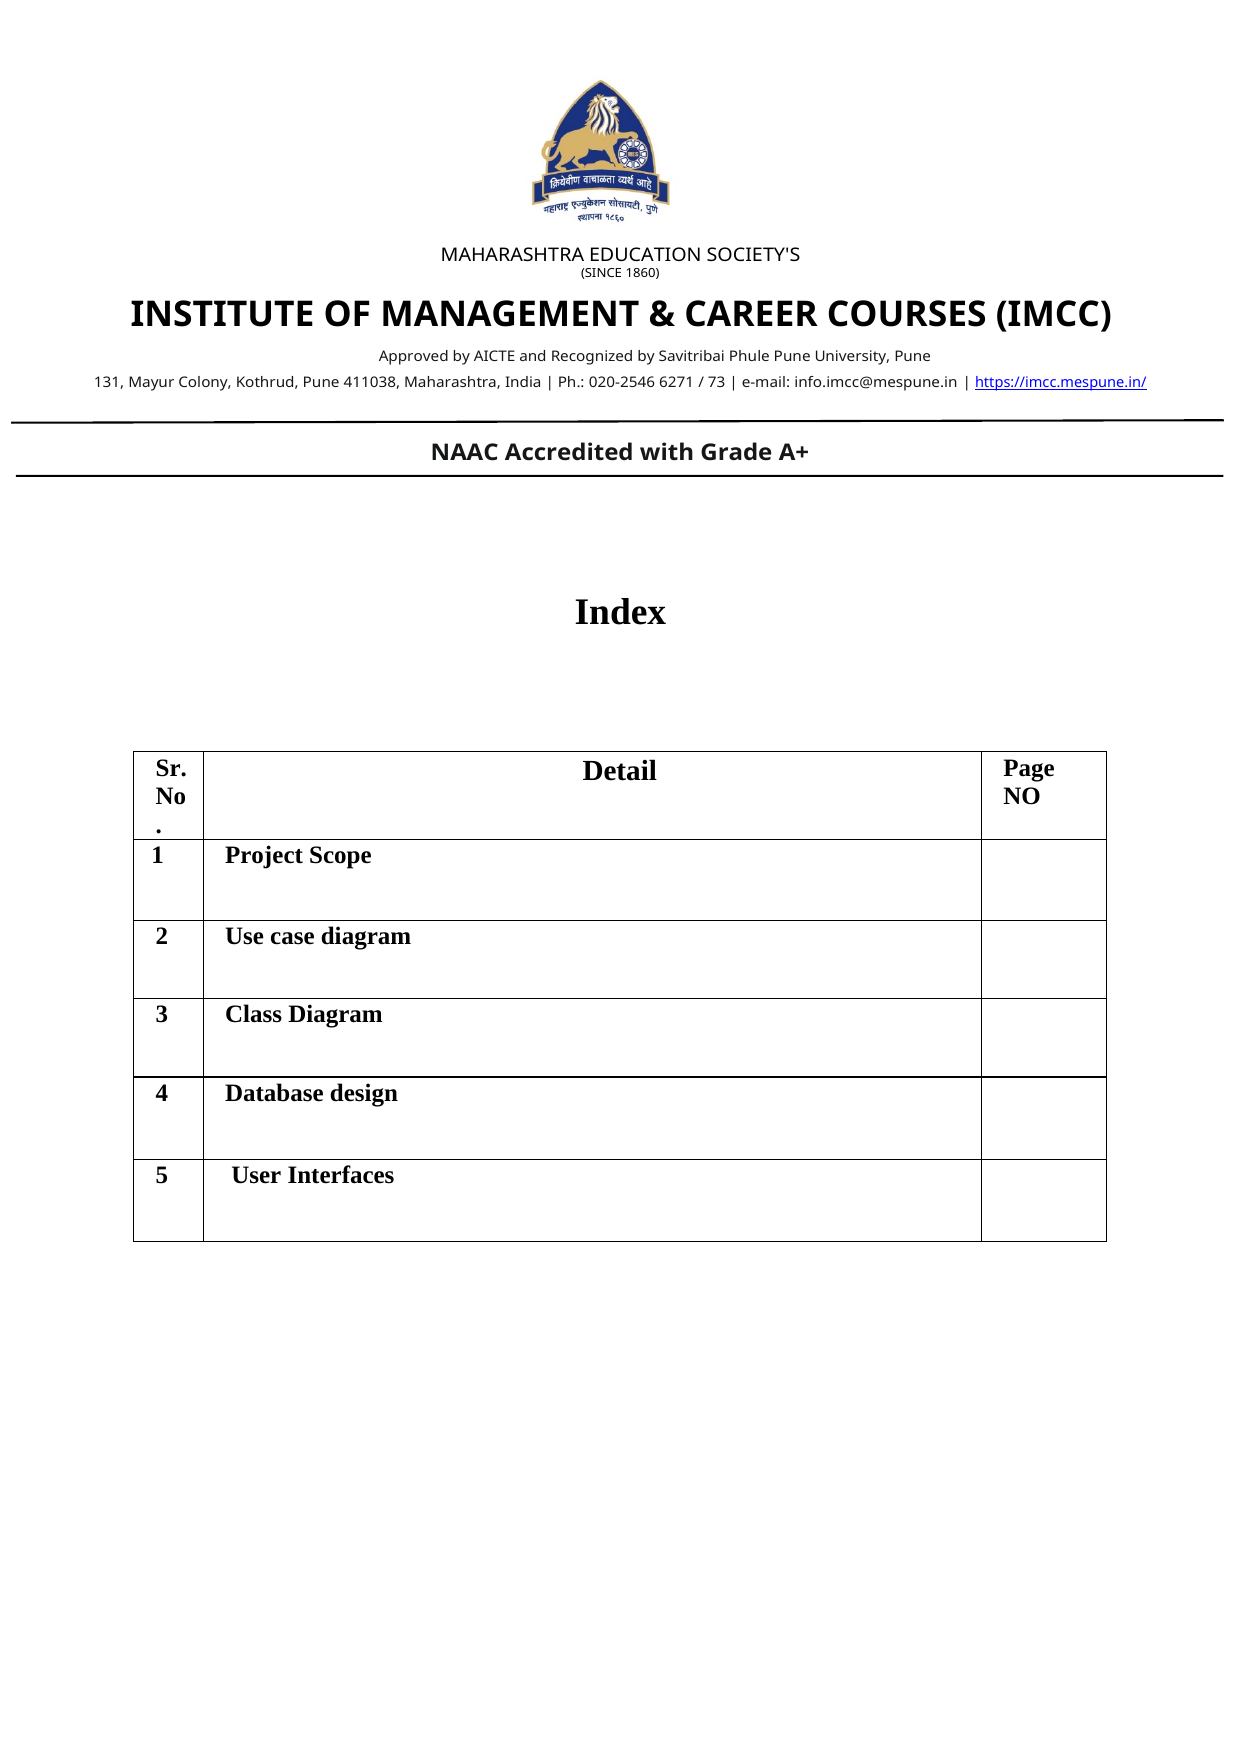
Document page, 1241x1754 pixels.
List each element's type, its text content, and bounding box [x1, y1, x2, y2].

table_cell [982, 999, 1106, 1076]
table_header Detail [204, 752, 981, 839]
table_cell 4 [134, 1078, 203, 1159]
table_header Page NO [982, 752, 1106, 839]
table_cell [982, 921, 1106, 998]
table_cell [982, 1160, 1106, 1241]
table_cell [982, 1078, 1106, 1159]
table_cell User Interfaces [204, 1160, 981, 1241]
text Index [17, 589, 1223, 633]
table_cell 1 [134, 840, 203, 920]
table_cell Use case diagram [204, 921, 981, 998]
table_cell 5 [134, 1160, 203, 1241]
picture [513, 75, 687, 235]
table_header Sr. No. [134, 752, 203, 839]
table_cell 2 [134, 921, 203, 998]
table_cell Project Scope [204, 840, 981, 920]
table_cell Class Diagram [204, 999, 981, 1076]
table_cell 3 [134, 999, 203, 1076]
table_cell [982, 840, 1106, 920]
table_cell Database design [204, 1078, 981, 1159]
